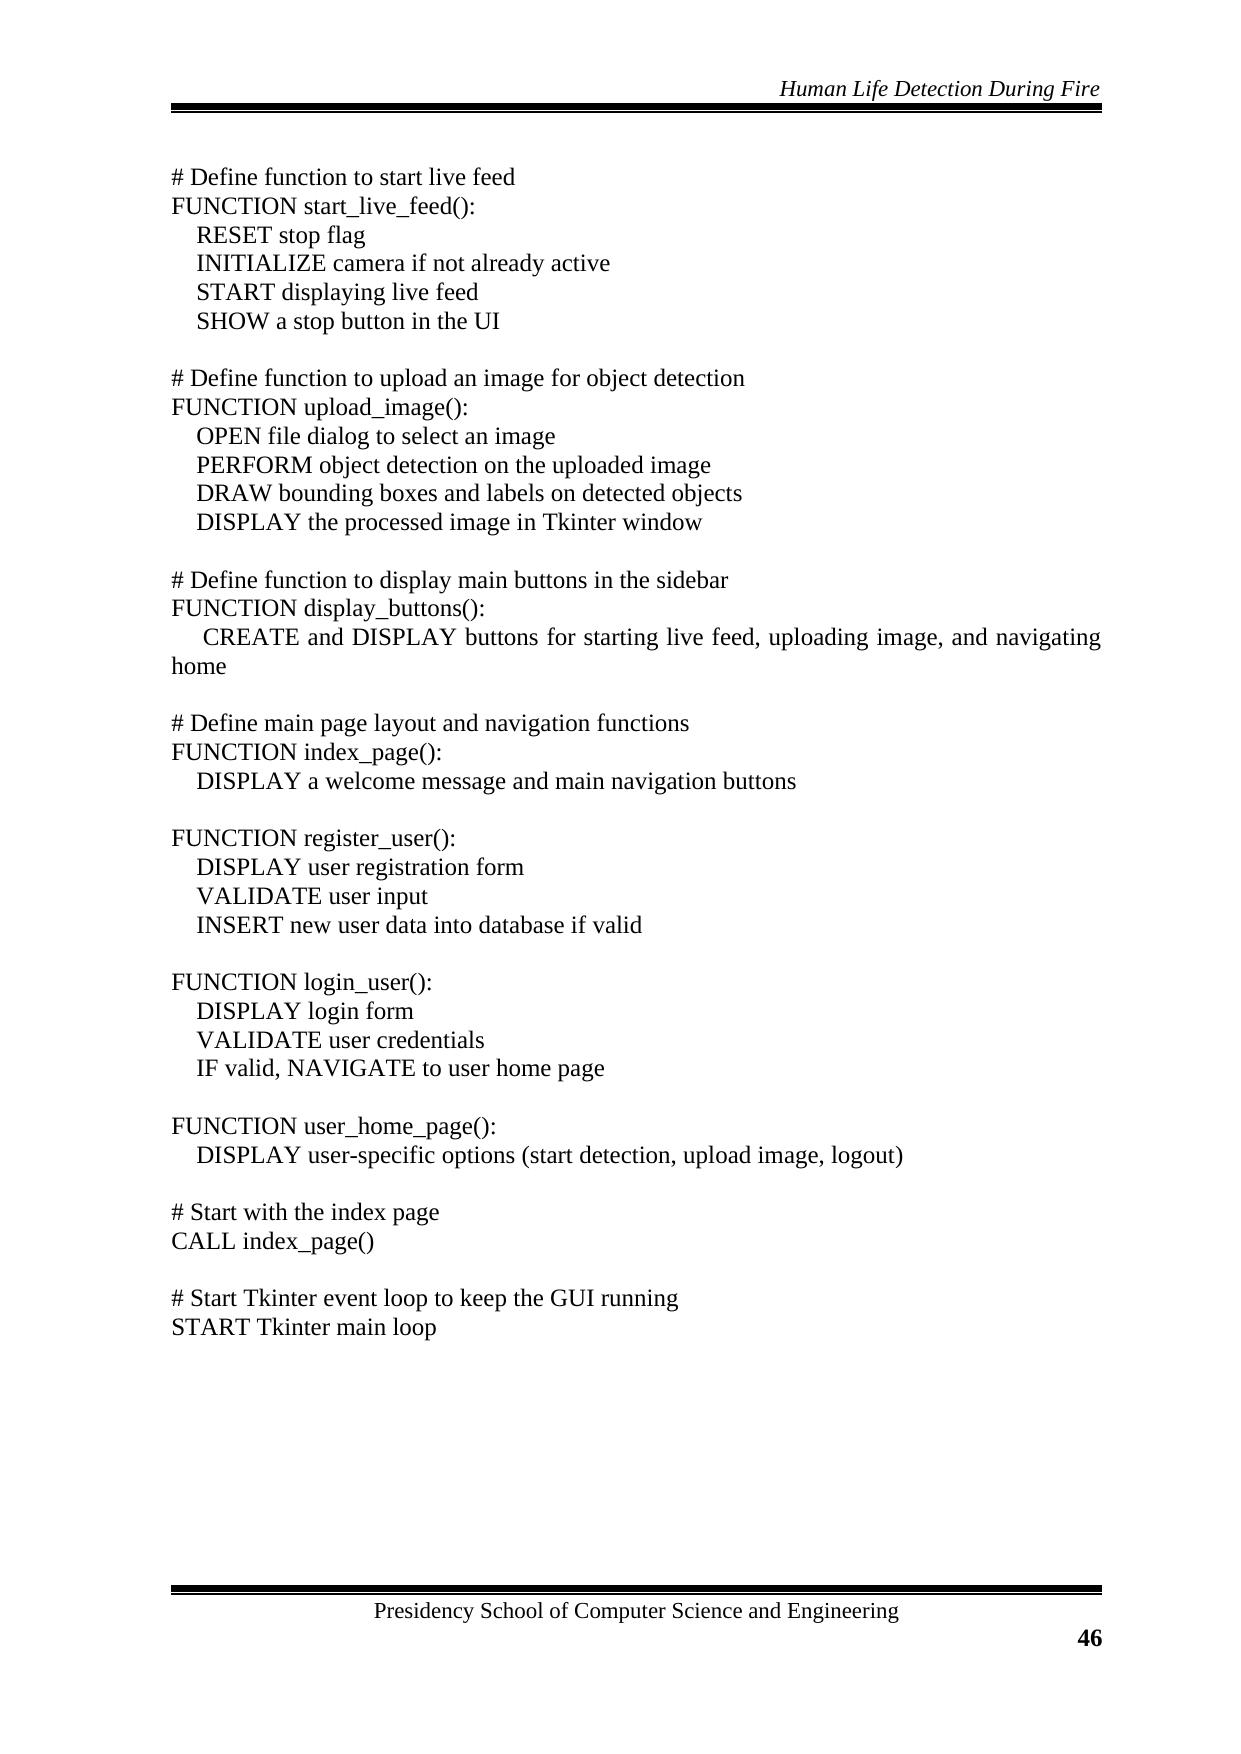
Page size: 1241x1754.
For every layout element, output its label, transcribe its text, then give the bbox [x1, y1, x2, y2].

text VALIDATE user input [171, 881, 1102, 910]
text # Start Tkinter event loop to keep the GUI running [171, 1283, 1102, 1312]
text START displaying live feed [171, 277, 1102, 306]
text PERFORM object detection on the uploaded image [171, 450, 1102, 478]
text # Start with the index page [171, 1197, 1102, 1226]
text DRAW bounding boxes and labels on detected objects [171, 478, 1102, 507]
text OPEN file dialog to select an image [171, 421, 1102, 450]
text DISPLAY the processed image in Tkinter window [171, 507, 1102, 536]
text FUNCTION index_page(): [171, 737, 1102, 766]
text FUNCTION user_home_page(): [171, 1111, 1102, 1140]
text DISPLAY user registration form [171, 852, 1102, 881]
text INSERT new user data into database if valid [171, 910, 1102, 938]
text INITIALIZE camera if not already active [171, 248, 1102, 277]
text # Define function to upload an image for object detection [171, 363, 1102, 392]
text FUNCTION start_live_feed(): [171, 191, 1102, 220]
text IF valid, NAVIGATE to user home page [171, 1053, 1102, 1082]
text CALL index_page() [171, 1226, 1102, 1255]
text START Tkinter main loop [171, 1312, 1102, 1341]
text VALIDATE user credentials [171, 1025, 1102, 1053]
text # Define function to display main buttons in the sidebar [171, 565, 1102, 593]
text FUNCTION register_user(): [171, 823, 1102, 852]
text CREATE and DISPLAY buttons for starting live feed, uploading image, and navigating home [171, 622, 1102, 680]
text DISPLAY login form [171, 996, 1102, 1025]
text FUNCTION display_buttons(): [171, 593, 1102, 622]
text FUNCTION login_user(): [171, 967, 1102, 996]
text DISPLAY a welcome message and main navigation buttons [171, 766, 1102, 795]
text DISPLAY user-specific options (start detection, upload image, logout) [171, 1140, 1102, 1168]
text RESET stop flag [171, 220, 1102, 248]
text # Define function to start live feed [171, 162, 1102, 191]
text # Define main page layout and navigation functions [171, 708, 1102, 737]
text FUNCTION upload_image(): [171, 392, 1102, 421]
text SHOW a stop button in the UI [171, 306, 1102, 335]
